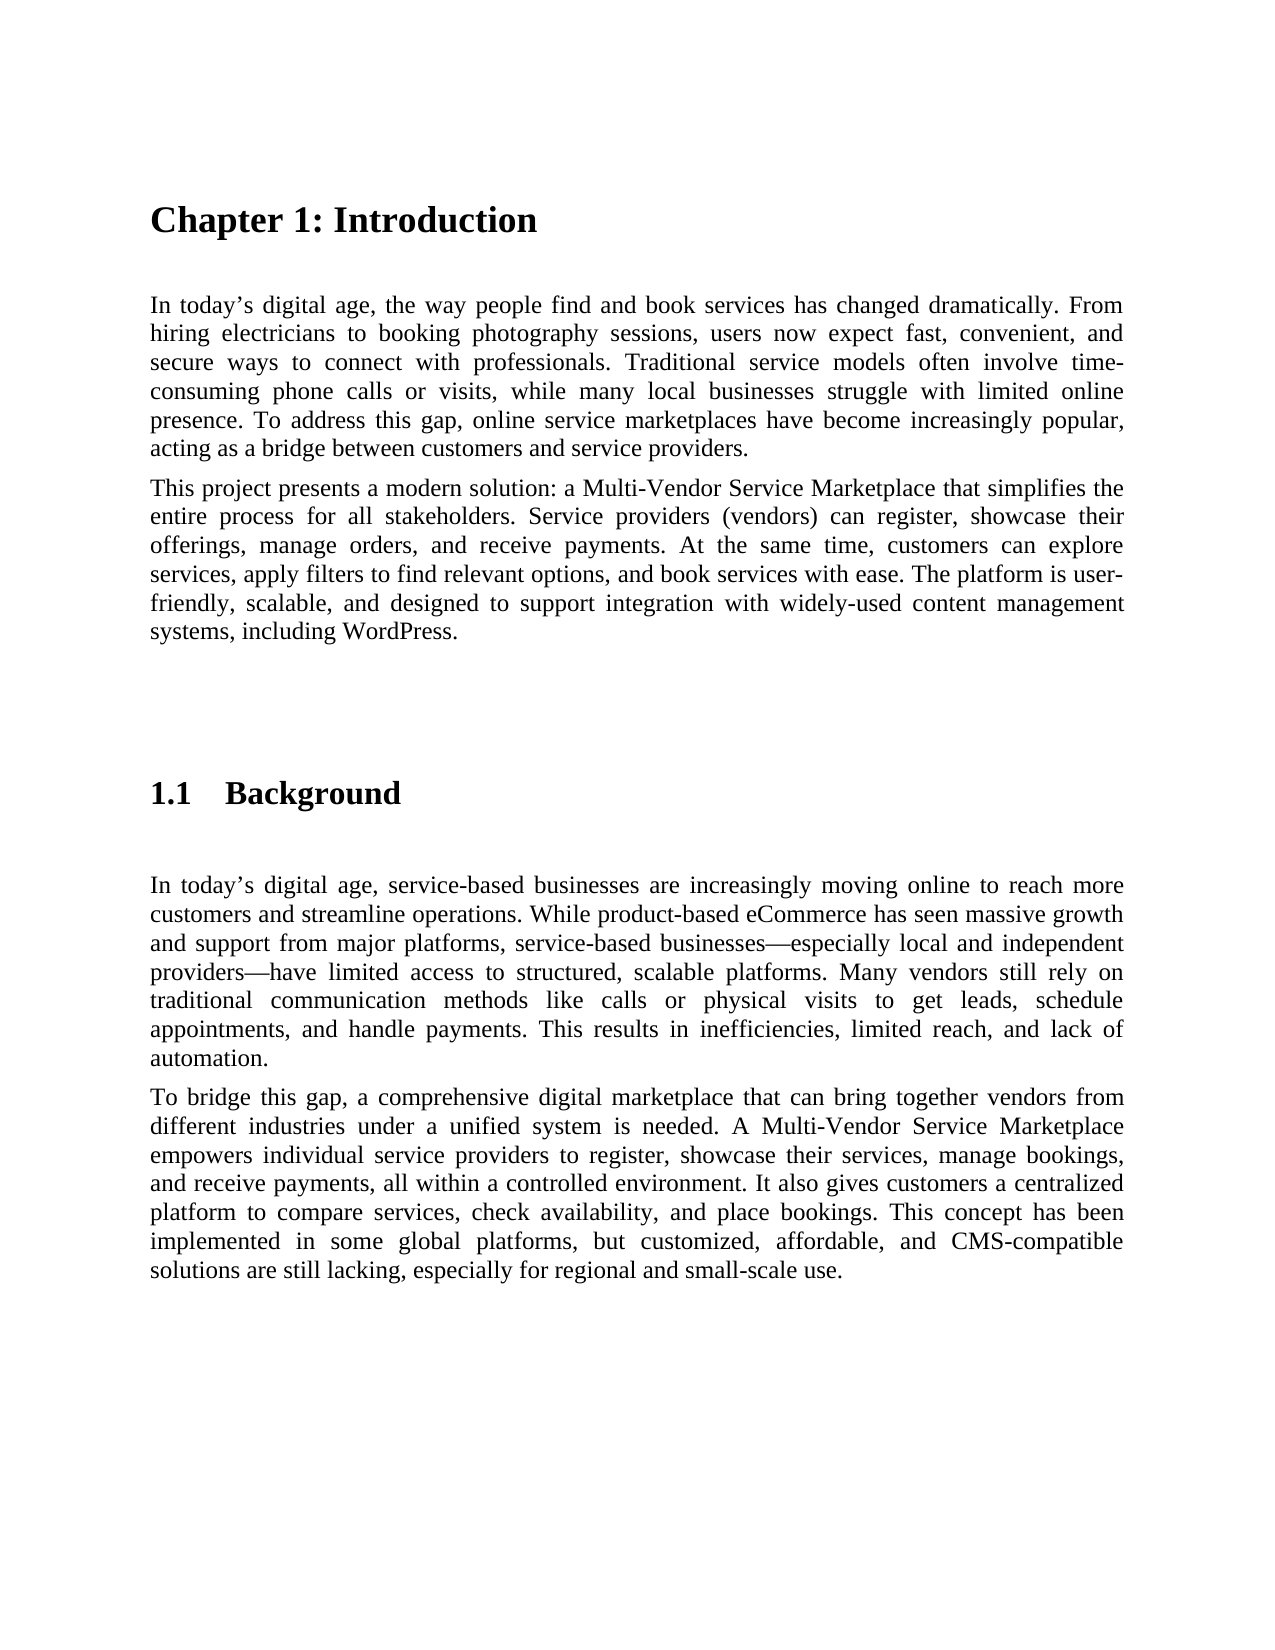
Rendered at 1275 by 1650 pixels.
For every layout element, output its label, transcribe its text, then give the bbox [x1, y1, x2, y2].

text In today’s digital age, the way people find and book services has changed dramatically. From hiring electricians to booking photography sessions, users now expect fast, convenient, and secure ways to connect with professionals. Traditional service models often involve time-consuming phone calls or visits, while many local businesses struggle with limited online presence. To address this gap, online service marketplaces have become increasingly popular, acting as a bridge between customers and service providers. [150, 290, 1125, 462]
text In today’s digital age, service-based businesses are increasingly moving online to reach more customers and streamline operations. While product-based eCommerce has seen massive growth and support from major platforms, service-based businesses—especially local and independent providers—have limited access to structured, scalable platforms. Many vendors still rely on traditional communication methods like calls or physical visits to get leads, schedule appointments, and handle payments. This results in inefficiencies, limited reach, and lack of automation. [150, 871, 1125, 1072]
text To bridge this gap, a comprehensive digital marketplace that can bring together vendors from different industries under a unified system is needed. A Multi-Vendor Service Marketplace empowers individual service providers to register, showcase their services, manage bookings, and receive payments, all within a controlled environment. It also gives customers a centralized platform to compare services, check availability, and place bookings. This concept has been implemented in some global platforms, but customized, affordable, and CMS-compatible solutions are still lacking, especially for regional and small-scale use. [150, 1082, 1125, 1283]
text Chapter 1: Introduction [150, 197, 1125, 240]
text This project presents a modern solution: a Multi-Vendor Service Marketplace that simplifies the entire process for all stakeholders. Service providers (vendors) can register, showcase their offerings, manage orders, and receive payments. At the same time, customers can explore services, apply filters to find relevant options, and book services with ease. The platform is user-friendly, scalable, and designed to support integration with widely-used content management systems, including WordPress. [150, 473, 1125, 645]
list Background [150, 773, 1125, 811]
